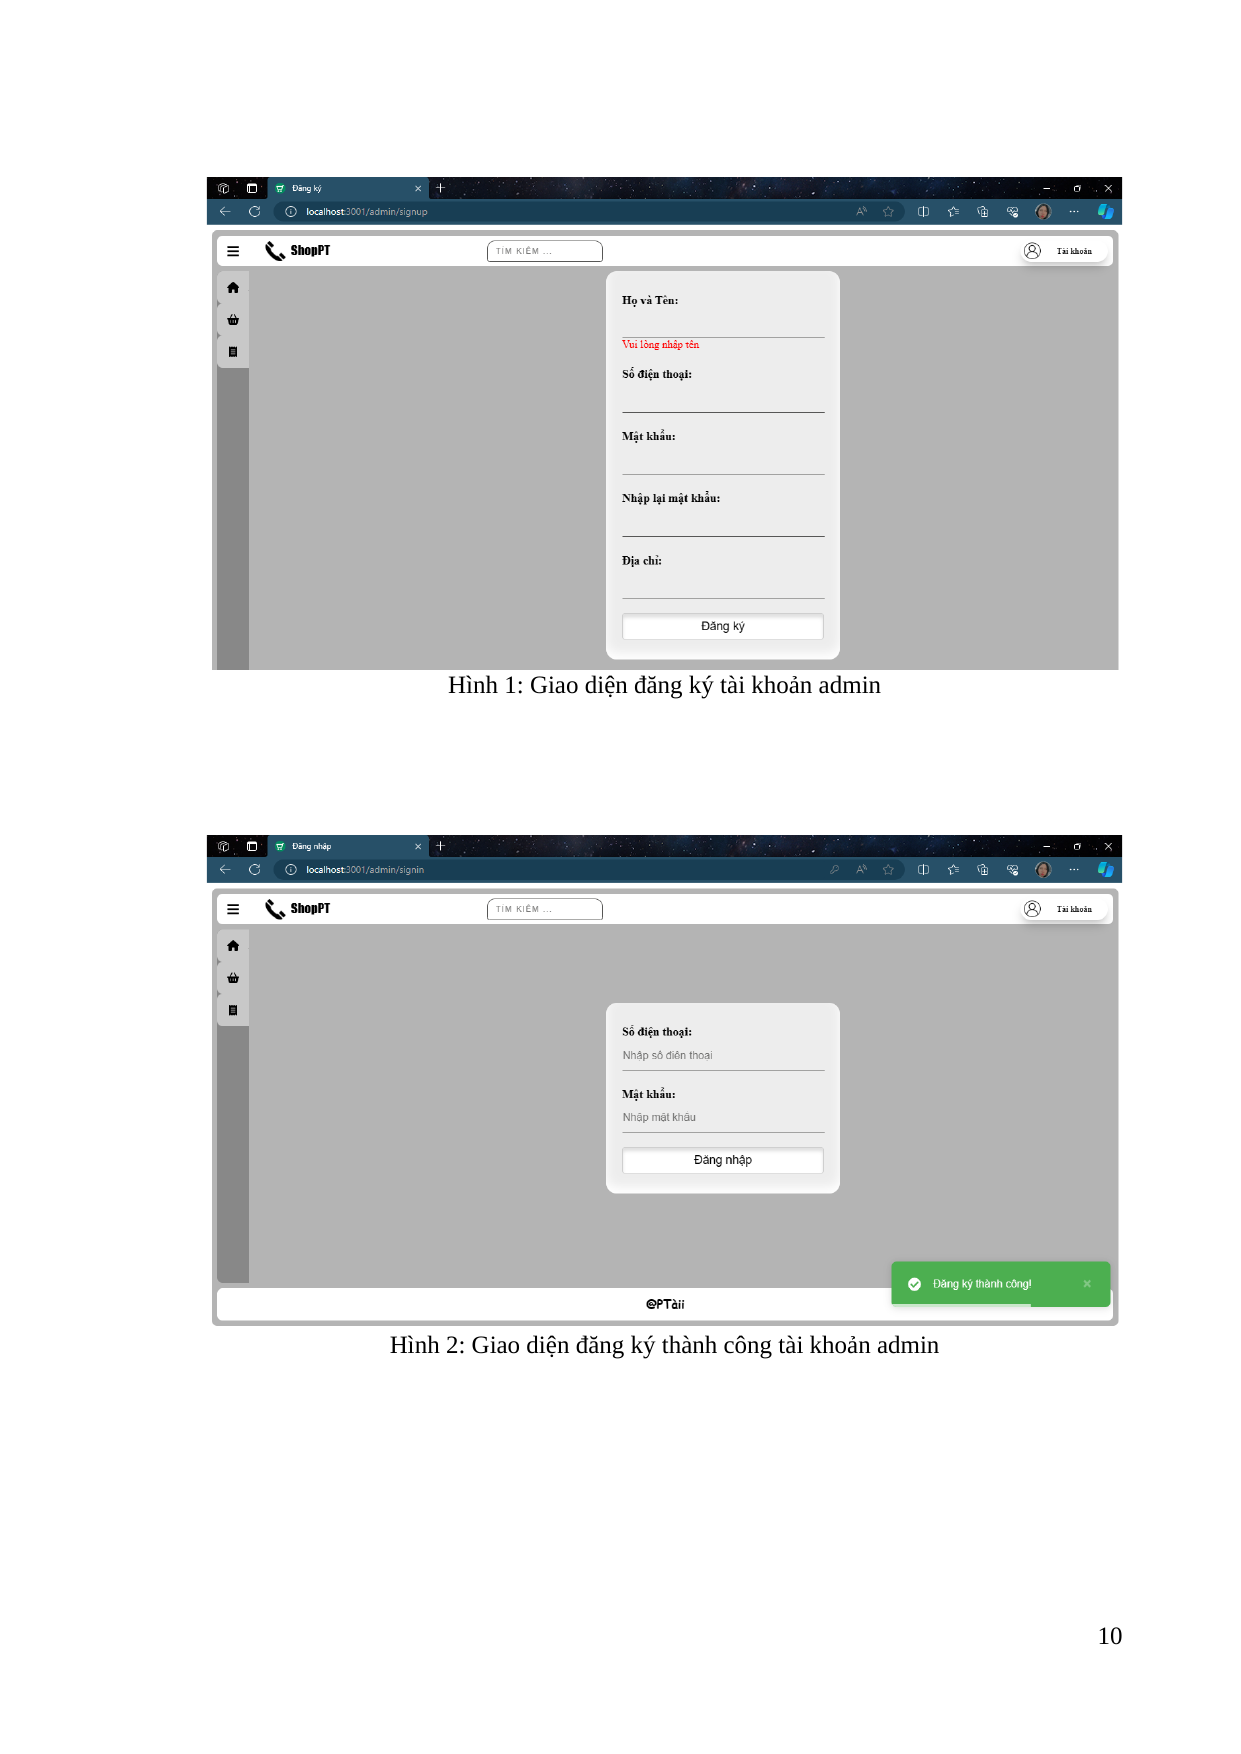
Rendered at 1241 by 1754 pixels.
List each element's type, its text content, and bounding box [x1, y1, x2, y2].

picture [206, 177, 1123, 670]
picture [206, 835, 1123, 1331]
text Hình 2: Giao diện đăng ký thành công tài khoản admin [207, 1331, 1122, 1359]
text Hình 1: Giao diện đăng ký tài khoản admin [207, 670, 1122, 699]
